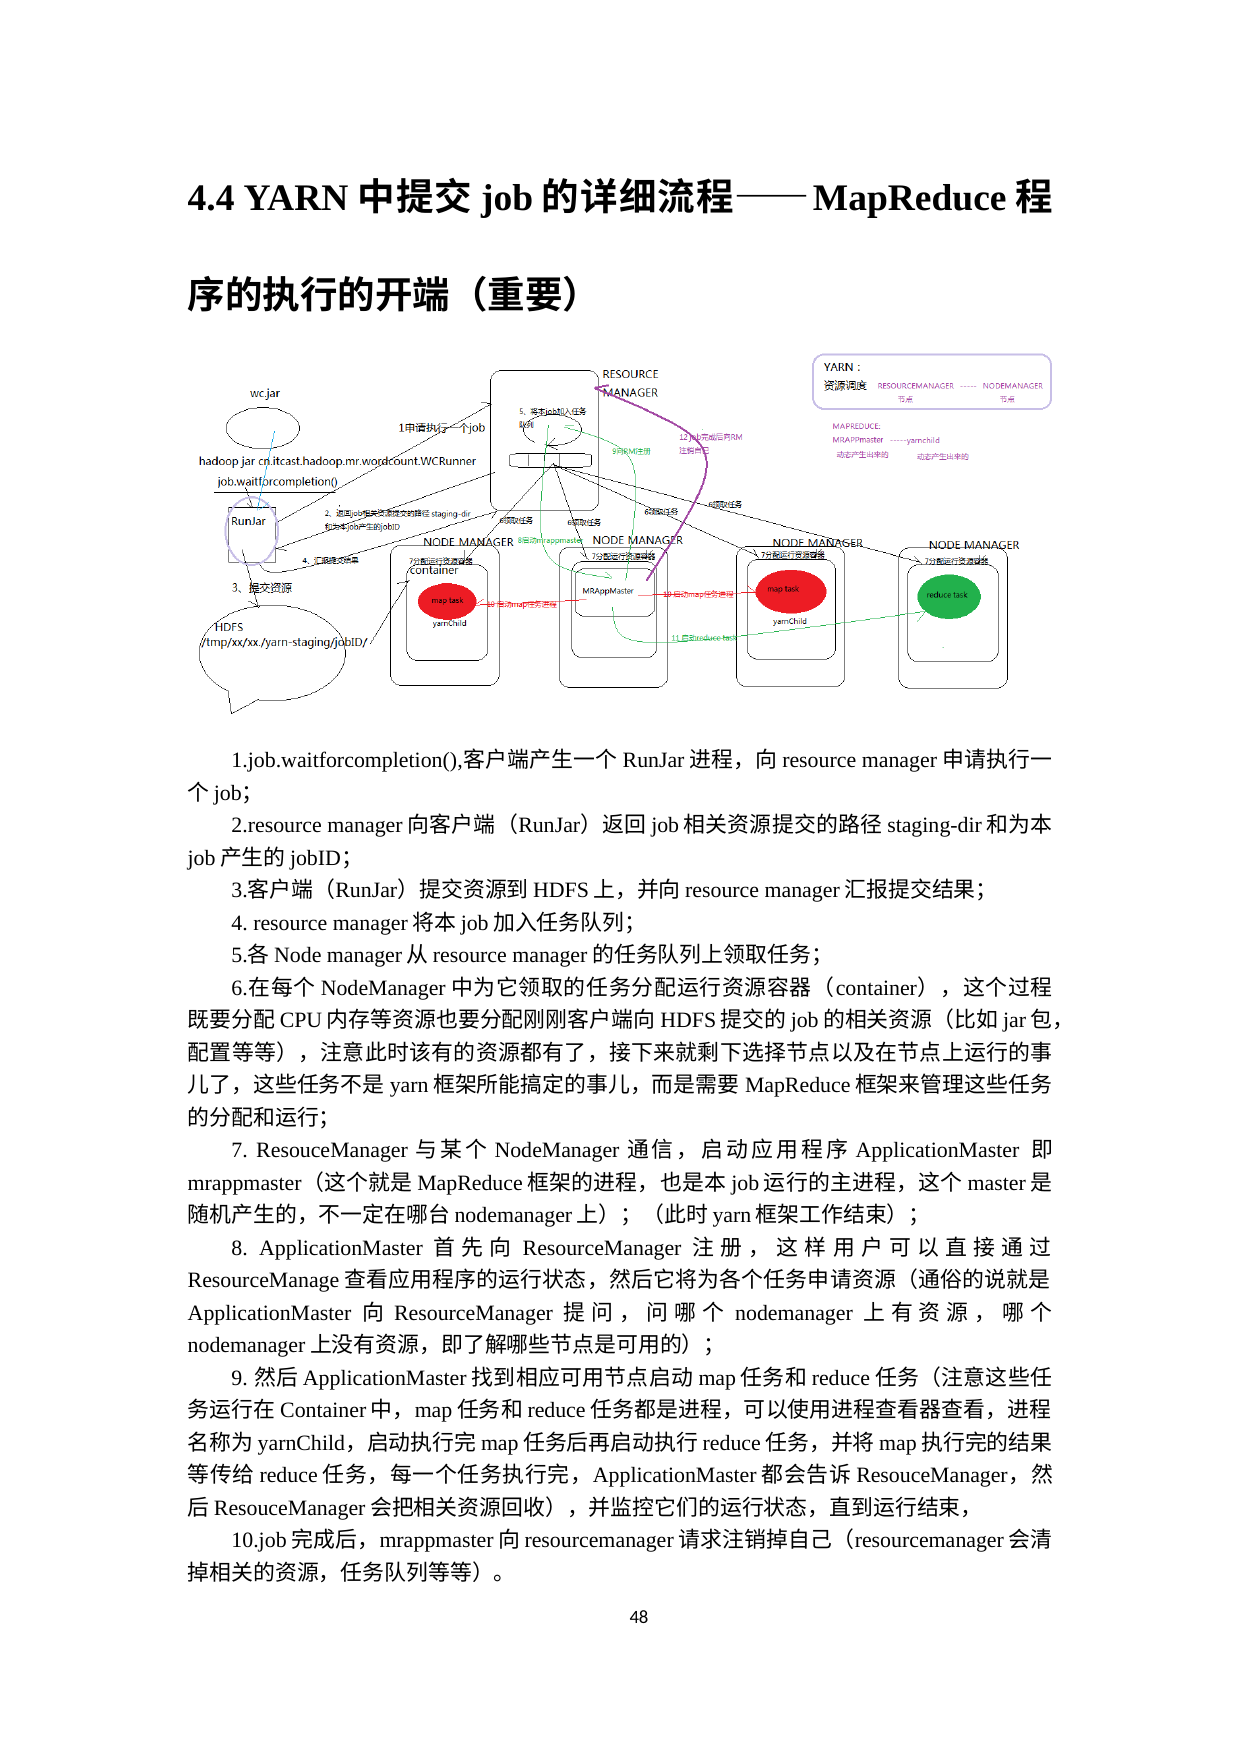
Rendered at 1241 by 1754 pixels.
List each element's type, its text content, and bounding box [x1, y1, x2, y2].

text 5.各Node manager从resource manager的任务队列上领取任务； [187, 937, 1053, 969]
text 6.在每个NodeManager中为它领取的任务分配运行资源容器（container），这个过程既要分配CPU内存等资源也要分配刚刚客户端向HDFS提交的job的相关资源（比如jar包，配置等等），注意此时该有的资源都有了，接下来就剩下选择节点以及在节点上运行的事儿了，这些任务不是yarn框架所能搞定的事儿，而是需要MapReduce框架来管理这些任务的分配和运行； [187, 969, 1053, 1132]
text 8. ApplicationMaster首先向ResourceManager注册，这样用户可以直接通过ResourceManage查看应用程序的运行状态，然后它将为各个任务申请资源（通俗的说就是ApplicationMaster向ResourceManager提问，问哪个nodemanager上有资源，哪个nodemanager上没有资源，即了解哪些节点是可用的）； [187, 1229, 1053, 1359]
subtitle 4.4 YARN中提交job的详细流程——MapReduce程序的执行的开端（重要） [187, 162, 1053, 324]
text 9. 然后ApplicationMaster找到相应可用节点启动map任务和reduce任务（注意这些任务运行在Container中，map任务和reduce任务都是进程，可以使用进程查看器查看，进程名称为yarnChild，启动执行完map任务后再启动执行reduce任务，并将map执行完的结果等传给reduce任务，每一个任务执行完，ApplicationMaster都会告诉ResouceManager，然后ResouceManager会把相关资源回收），并监控它们的运行状态，直到运行结束， [187, 1359, 1053, 1522]
picture [187, 351, 1067, 719]
text 2.resource manager向客户端（RunJar）返回job相关资源提交的路径staging-dir和为本job产生的jobID； [187, 807, 1053, 872]
text 1.job.waitforcompletion(),客户端产生一个RunJar进程，向resource manager申请执行一个job； [187, 742, 1053, 807]
text 3.客户端（RunJar）提交资源到HDFS上，并向resource manager汇报提交结果； [187, 872, 1053, 904]
text 4. resource manager将本job加入任务队列； [187, 904, 1053, 937]
text 7. ResouceManager与某个NodeManager通信，启动应用程序ApplicationMaster 即mrappmaster（这个就是MapReduce框架的进程，也是本job运行的主进程，这个master是随机产生的，不一定在哪台nodemanager上）；（此时yarn框架工作结束）； [187, 1132, 1053, 1229]
text 10.job完成后，mrappmaster向resourcemanager请求注销掉自己（resourcemanager会清掉相关的资源，任务队列等等）。 [187, 1522, 1053, 1587]
